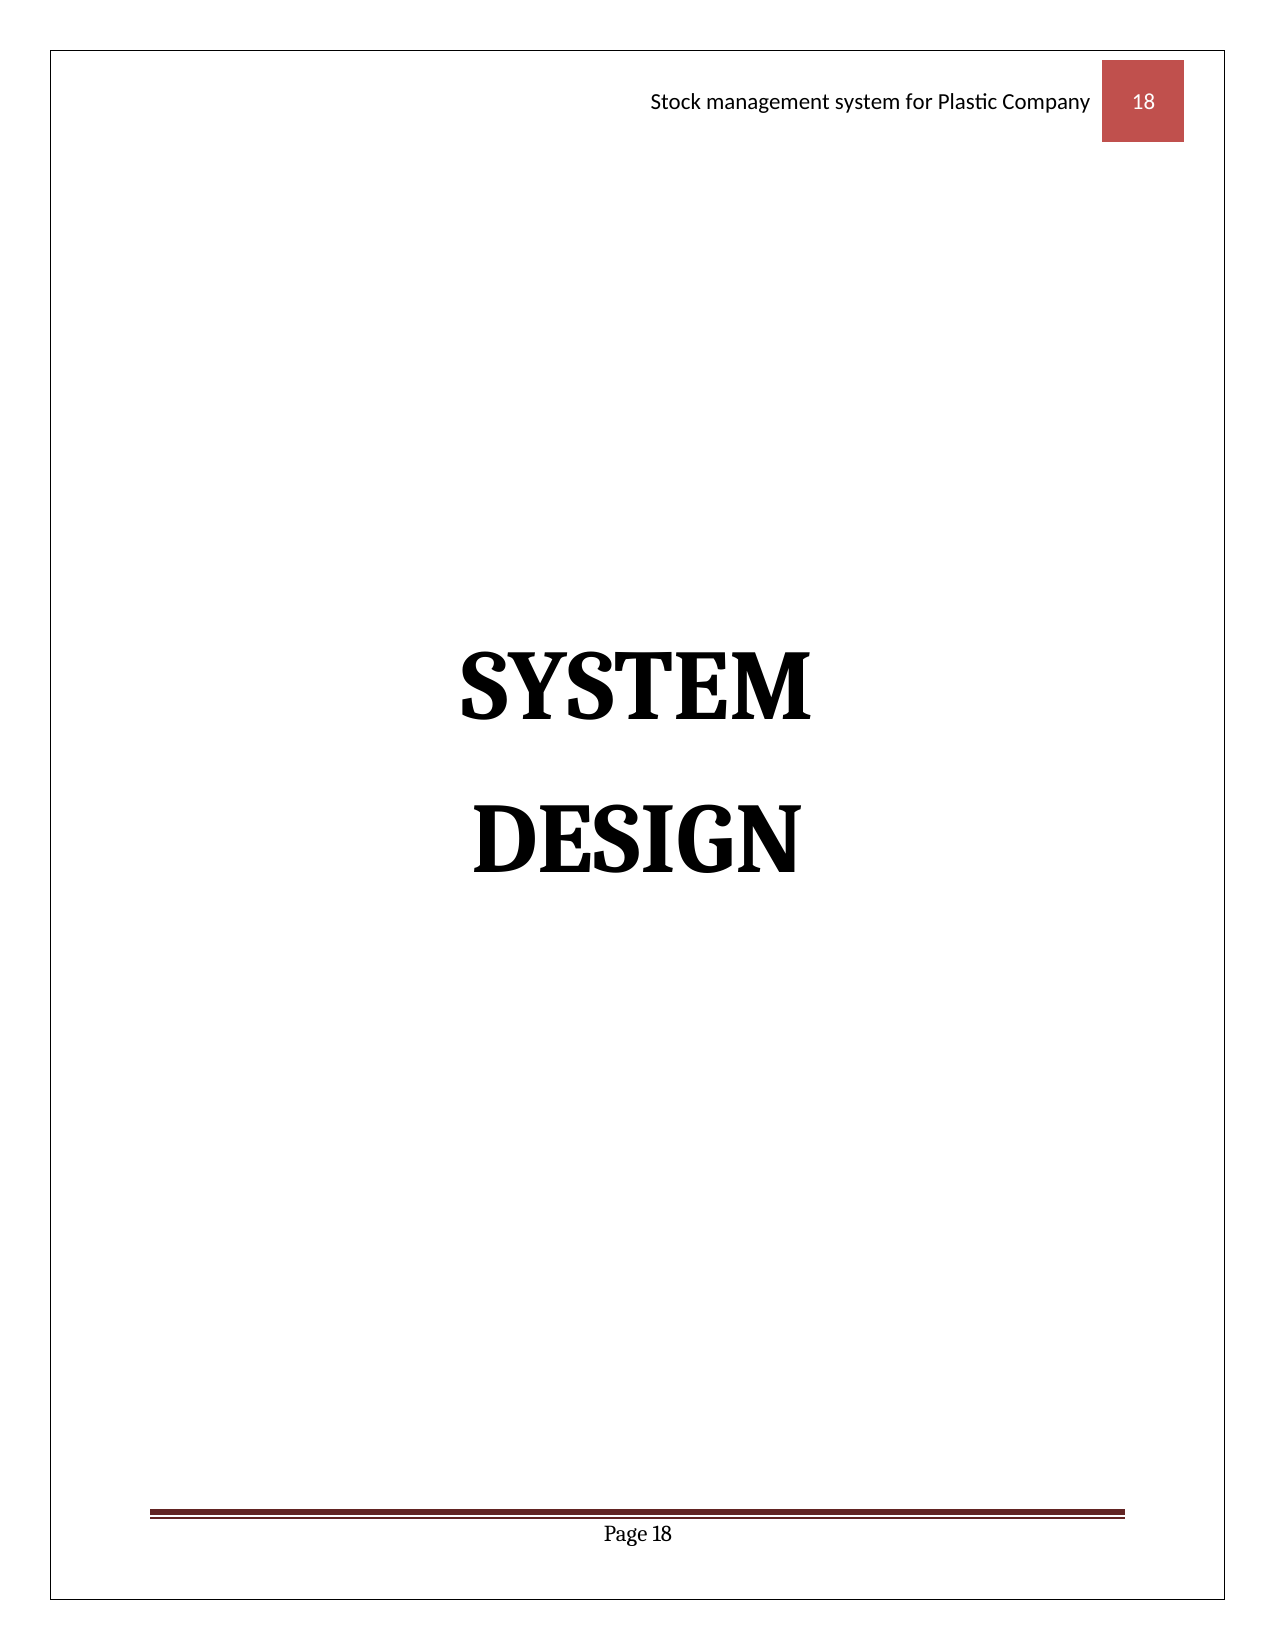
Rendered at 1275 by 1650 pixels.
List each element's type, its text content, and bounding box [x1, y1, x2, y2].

text DESIGN [150, 783, 1125, 898]
text SYSTEM [150, 629, 1125, 744]
